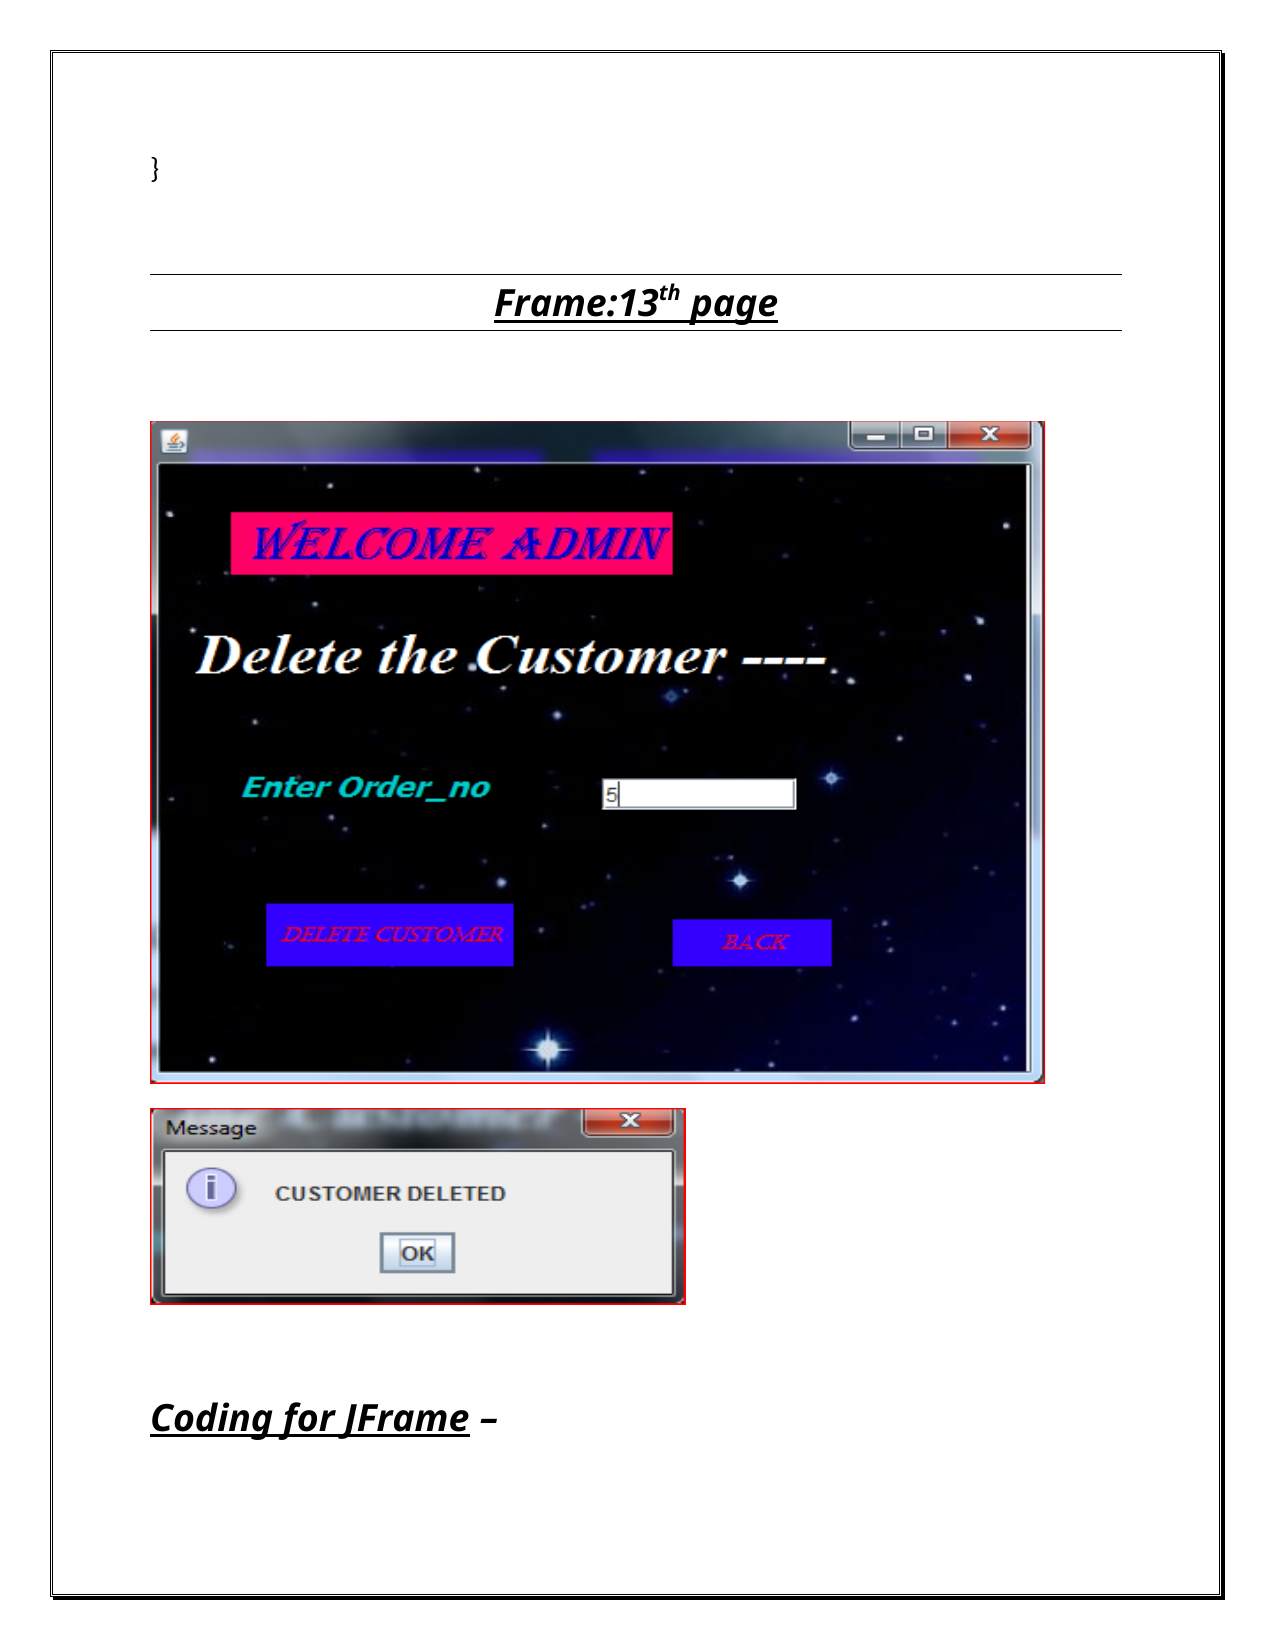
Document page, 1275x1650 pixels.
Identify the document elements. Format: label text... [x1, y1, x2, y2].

picture [150, 421, 1046, 1084]
text Coding for JFrame – [150, 1391, 1122, 1442]
picture [150, 1108, 686, 1305]
text } [150, 150, 1122, 186]
text Frame:13th page [150, 275, 1122, 330]
